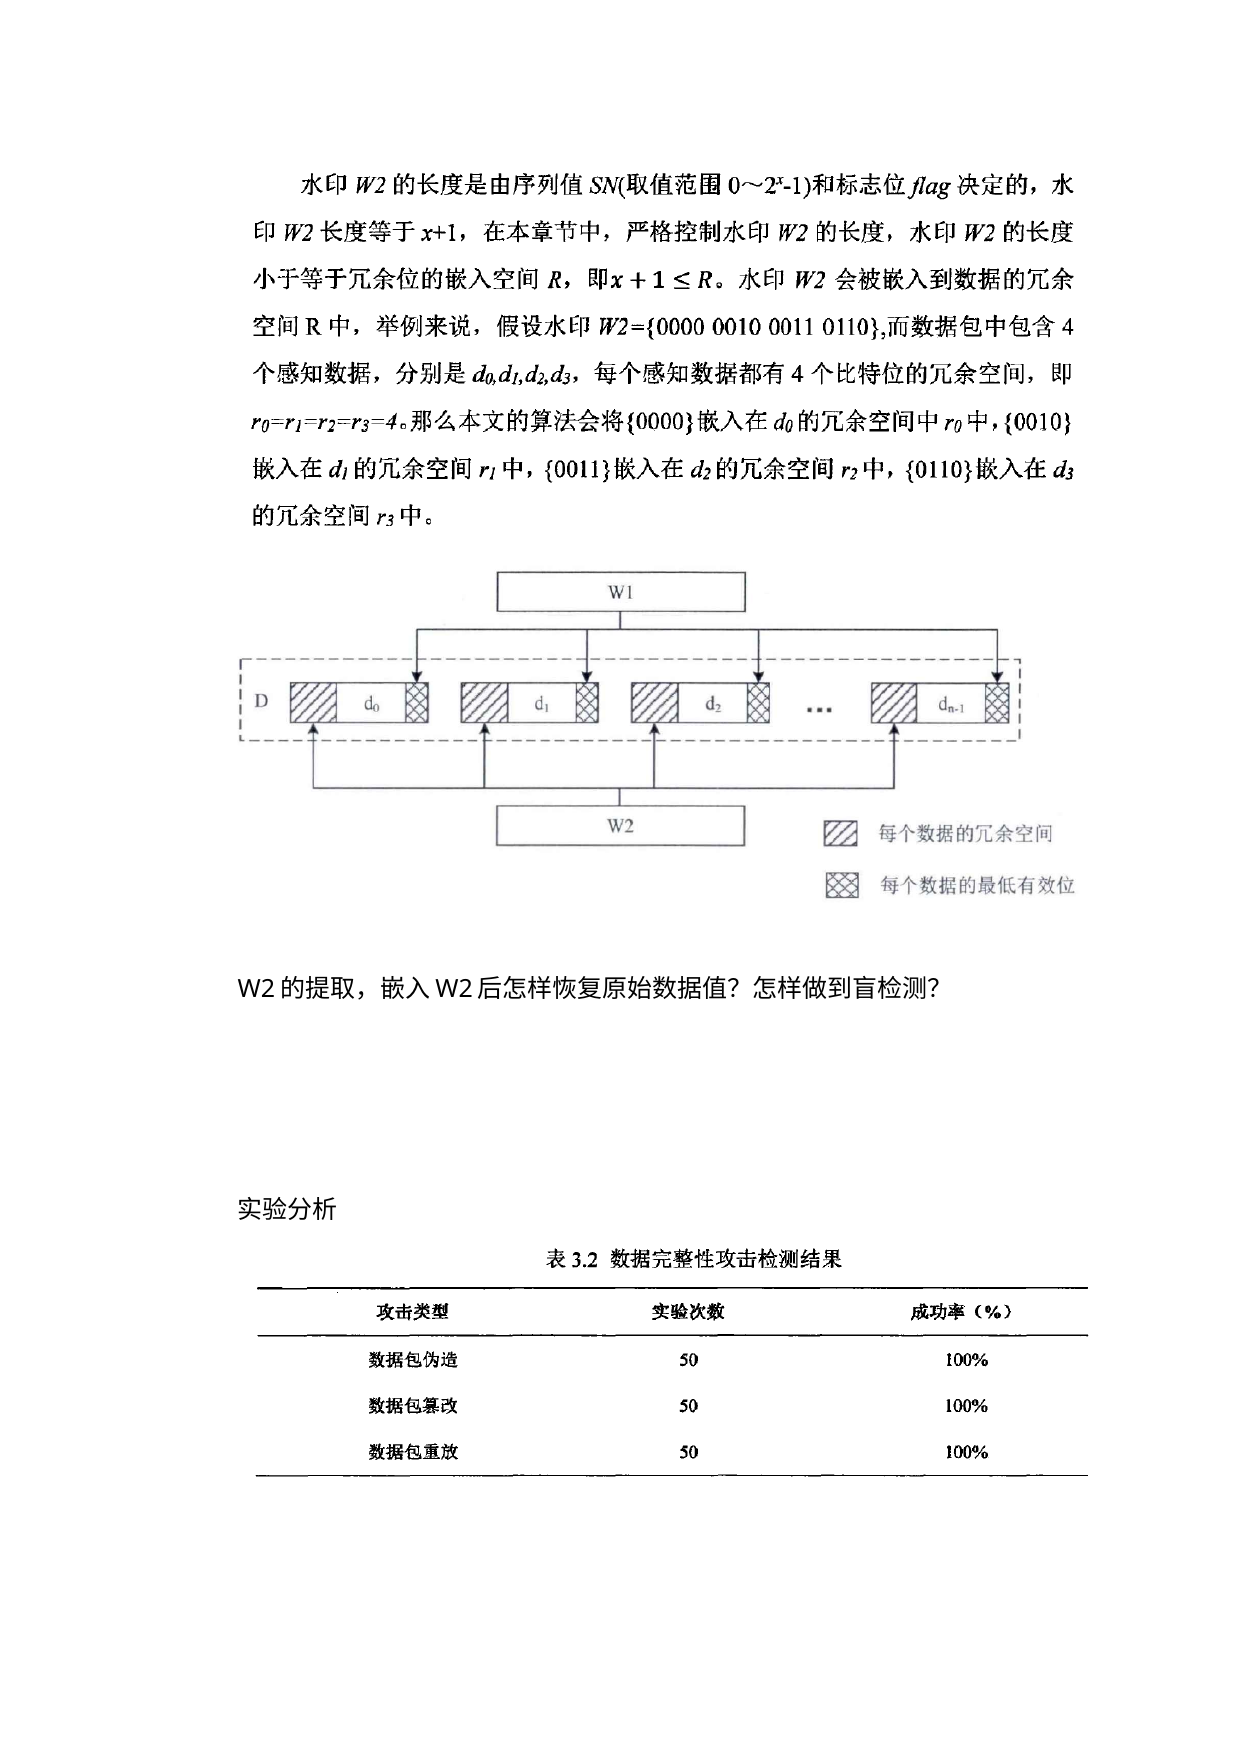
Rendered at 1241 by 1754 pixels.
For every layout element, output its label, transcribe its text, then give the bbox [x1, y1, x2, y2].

text W2的提取，嵌入W2后怎样恢复原始数据值？怎样做到盲检测？ [237, 954, 1053, 1019]
text 实验分析 [237, 1175, 1053, 1240]
picture [237, 1248, 1103, 1483]
picture [237, 162, 1103, 530]
picture [237, 557, 1103, 932]
